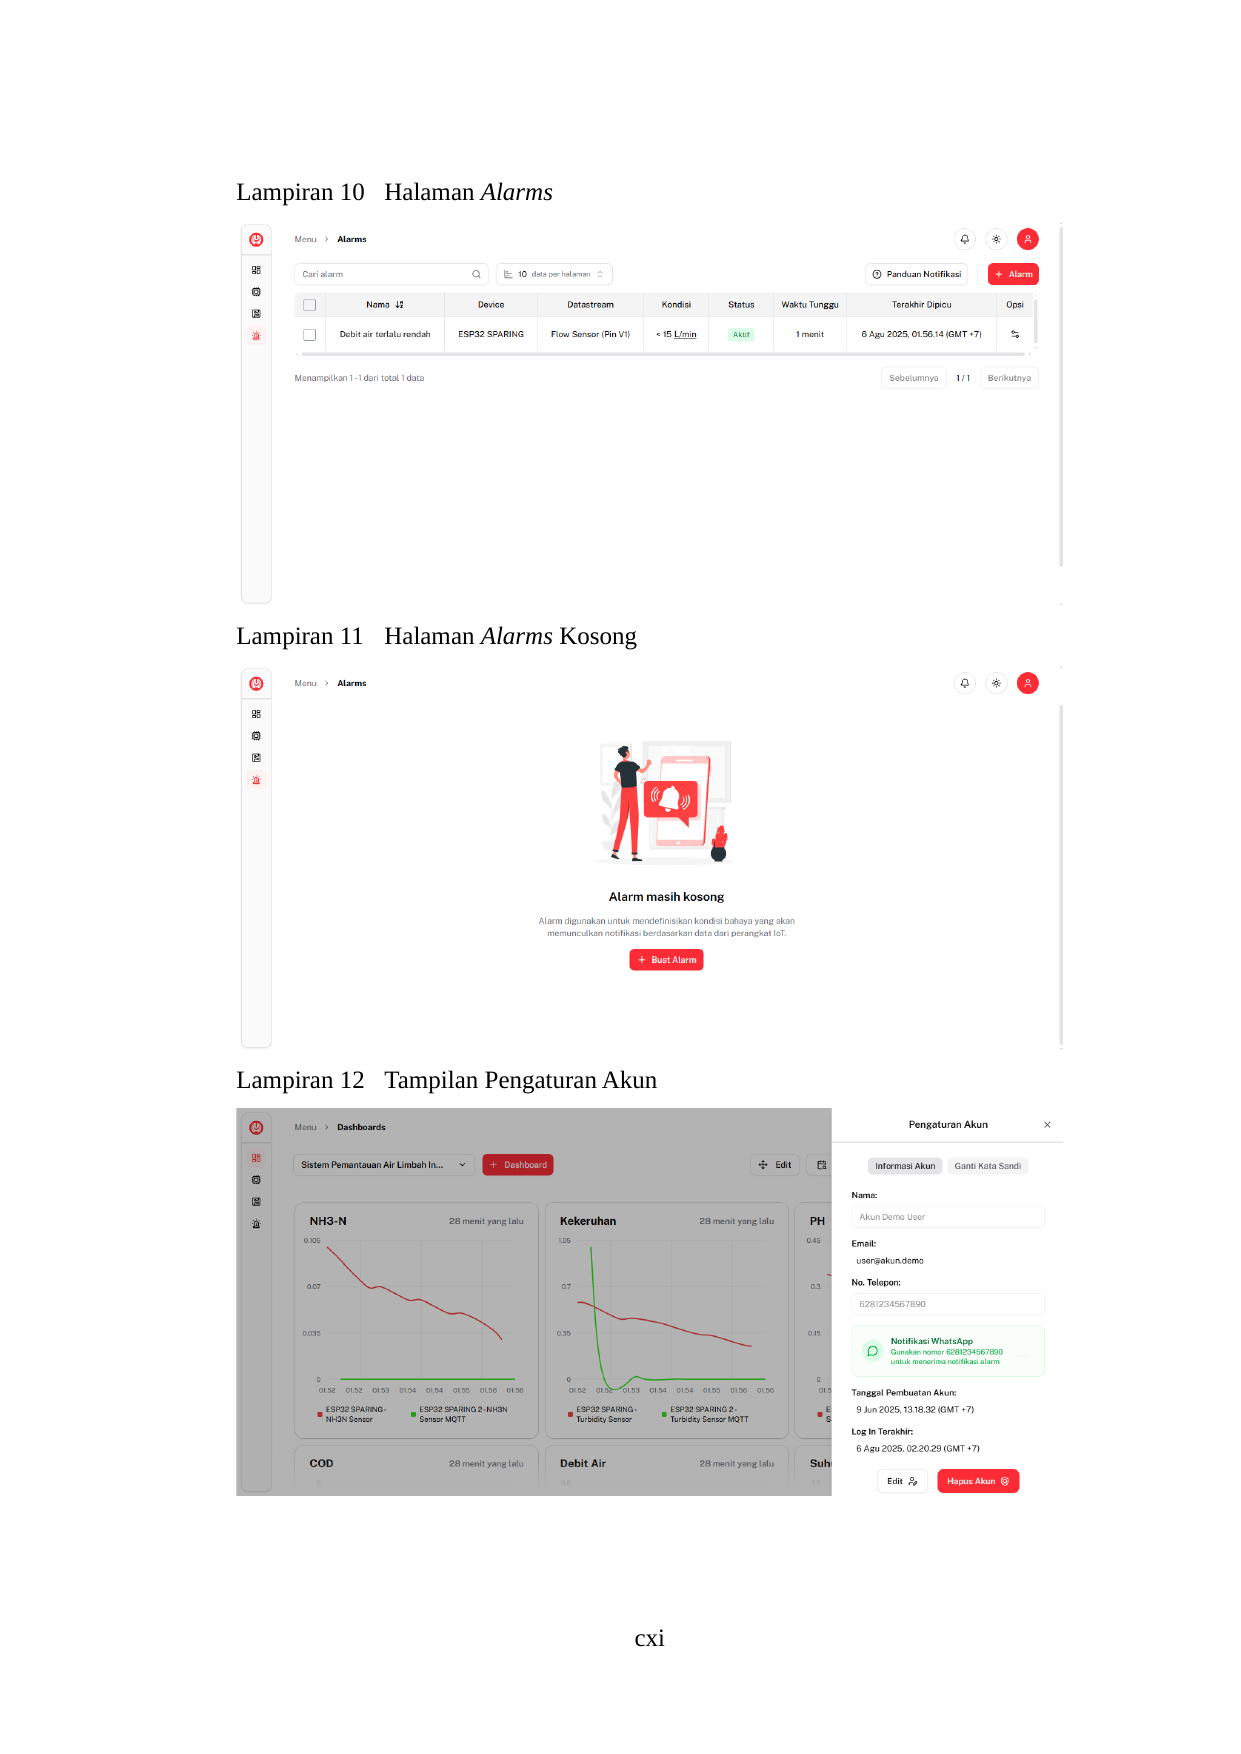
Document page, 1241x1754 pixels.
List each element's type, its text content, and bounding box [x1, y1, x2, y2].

text Tampilan Pengaturan Akun [236, 1065, 1063, 1094]
text Halaman Alarms [236, 177, 1063, 206]
picture [236, 220, 1063, 607]
picture [236, 1108, 1063, 1496]
text Halaman Alarms Kosong [236, 621, 1063, 650]
picture [236, 664, 1063, 1051]
